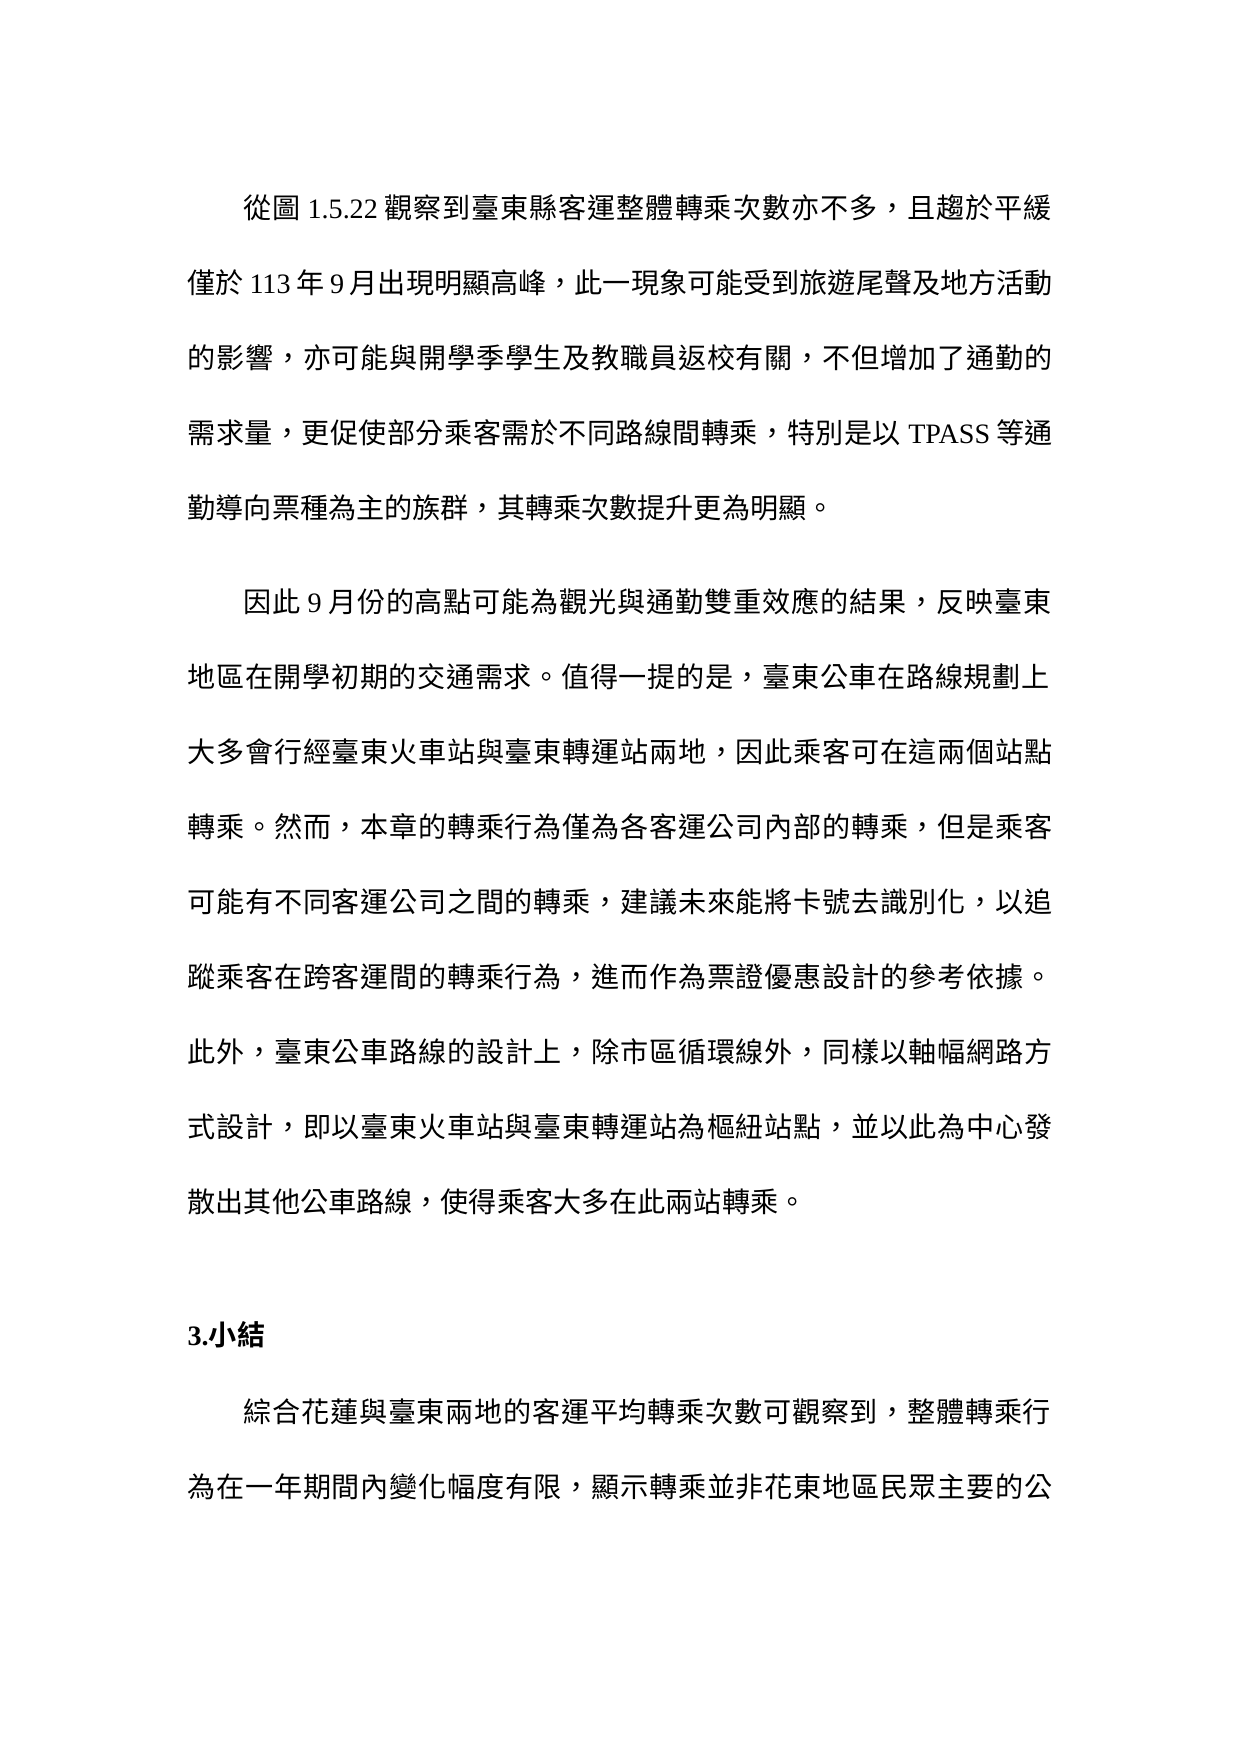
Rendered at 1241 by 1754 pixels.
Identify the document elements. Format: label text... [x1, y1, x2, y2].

text 因此9月份的高點可能為觀光與通勤雙重效應的結果，反映臺東地區在開學初期的交通需求。值得一提的是，臺東公車在路線規劃上，大多會行經臺東火車站與臺東轉運站兩地，因此乘客可在這兩個站點轉乘。然而，本章的轉乘行為僅為各客運公司內部的轉乘，但是乘客可能有不同客運公司之間的轉乘，建議未來能將卡號去識別化，以追蹤乘客在跨客運間的轉乘行為，進而作為票證優惠設計的參考依據。此外，臺東公車路線的設計上，除市區循環線外，同樣以軸幅網路方式設計，即以臺東火車站與臺東轉運站為樞紐站點，並以此為中心發散出其他公車路線，使得乘客大多在此兩站轉乘。 [187, 562, 1053, 1237]
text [187, 1373, 1053, 1523]
text 從圖1.5.22觀察到臺東縣客運整體轉乘次數亦不多，且趨於平緩，僅於113年9月出現明顯高峰，此一現象可能受到旅遊尾聲及地方活動的影響，亦可能與開學季學生及教職員返校有關，不但增加了通勤的需求量，更促使部分乘客需於不同路線間轉乘，特別是以TPASS等通勤導向票種為主的族群，其轉乘次數提升更為明顯。 [187, 169, 1053, 544]
list 3.小結 [187, 1312, 1053, 1354]
